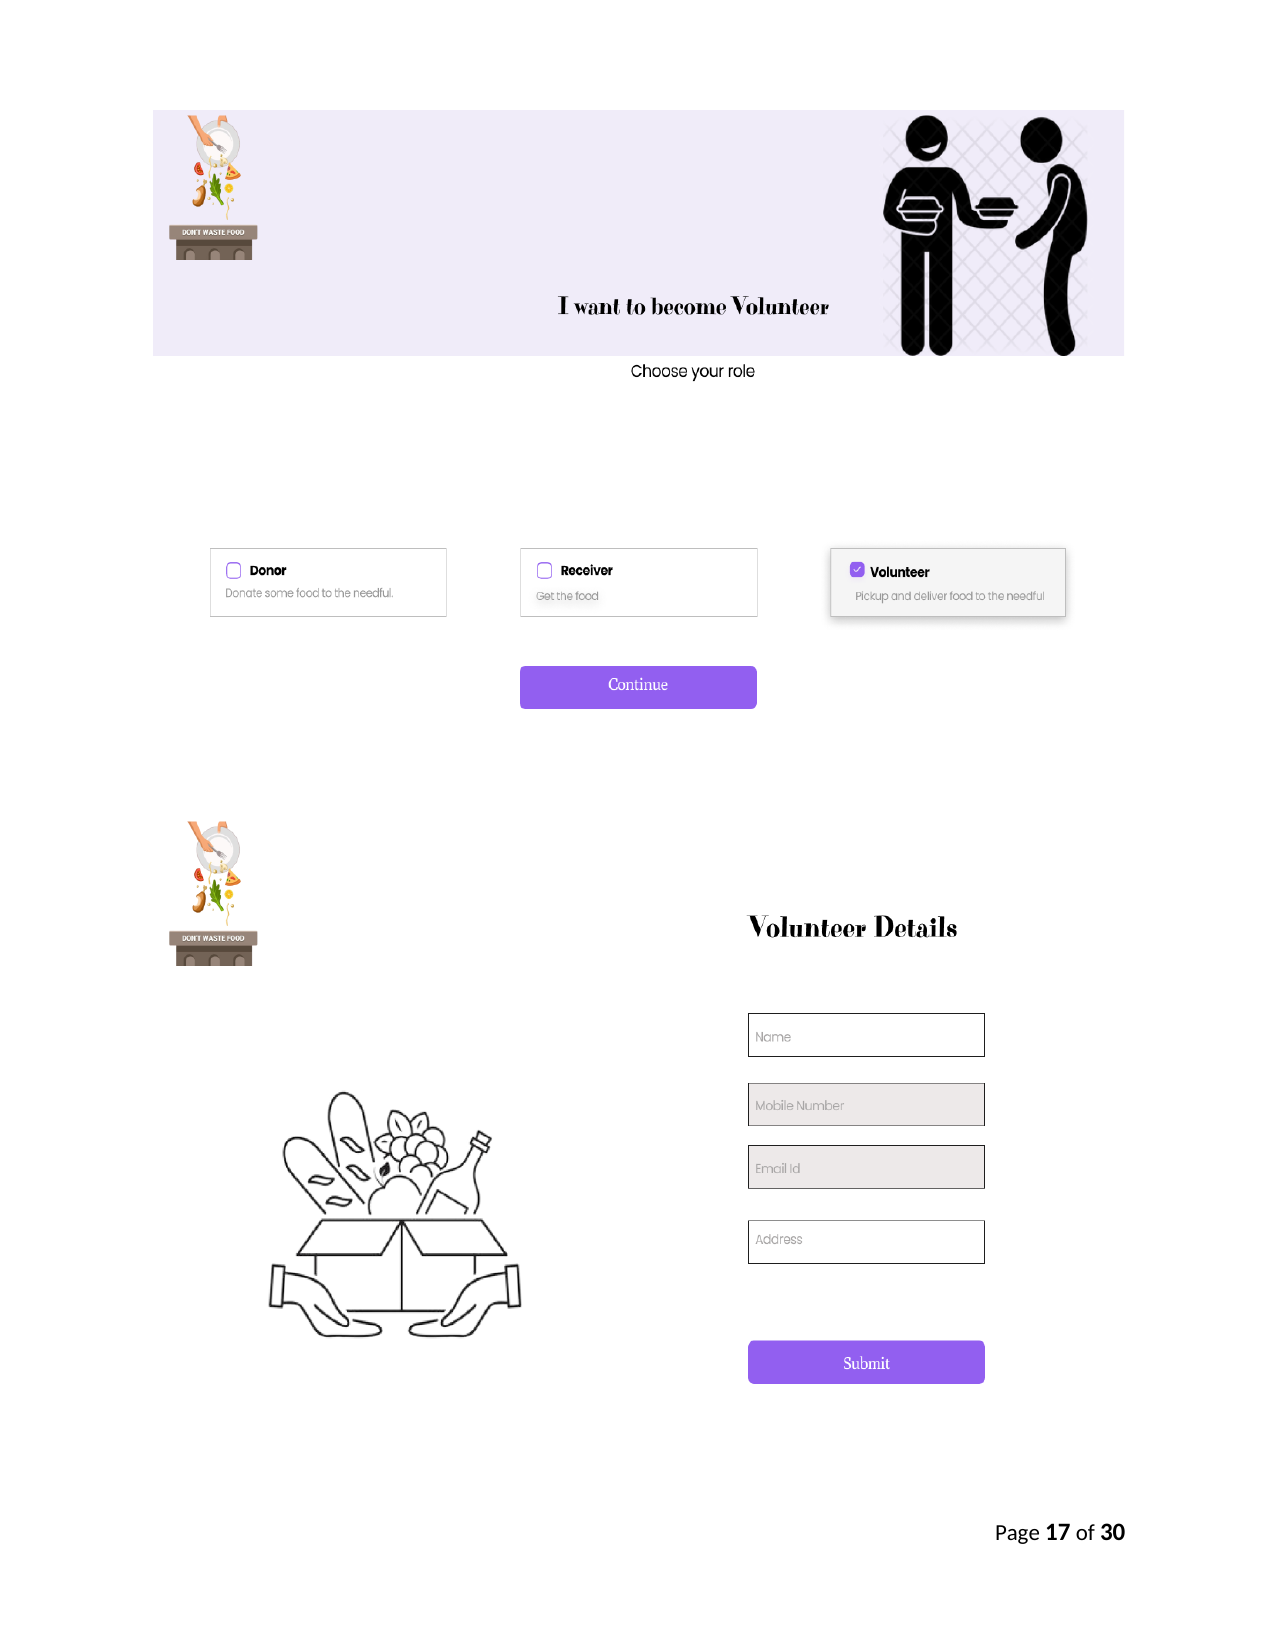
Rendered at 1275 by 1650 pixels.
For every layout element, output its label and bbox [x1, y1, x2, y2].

picture [153, 110, 1125, 782]
picture [153, 816, 1125, 1488]
